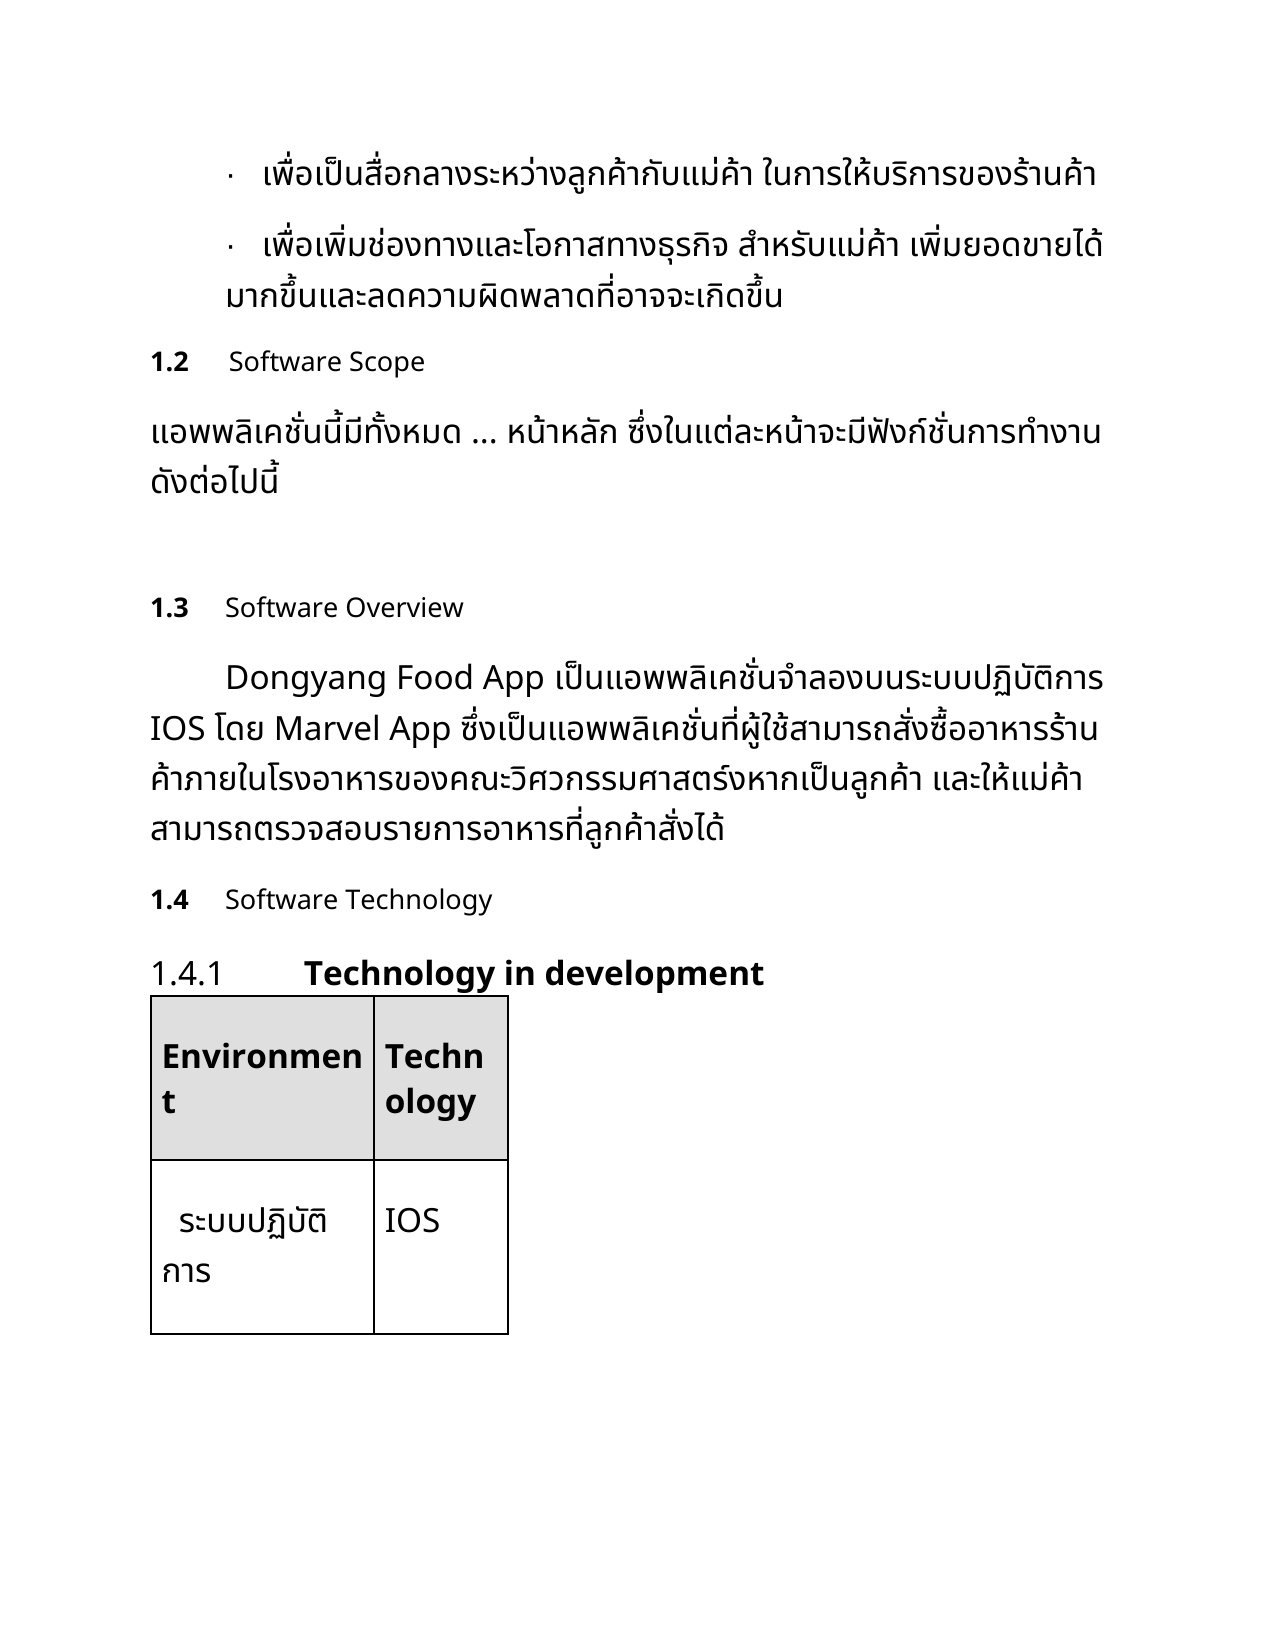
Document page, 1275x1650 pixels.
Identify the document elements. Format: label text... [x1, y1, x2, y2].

text · เพื่อเป็นสื่อกลางระหว่างลูกค้ากับแม่ค้า ในการให้บริการของร้านค้า [225, 150, 1125, 200]
subtitle 1.2 Software Scope [150, 343, 1125, 380]
table_header Environment [152, 997, 373, 1159]
text แอพพลิเคชั่นนี้มีทั้งหมด ... หน้าหลัก ซึ่งในแต่ละหน้าจะมีฟังก์ชั่นการทำงานดังต่อไปนี้ [150, 408, 1125, 509]
table_cell IOS [375, 1161, 507, 1333]
text · เพื่อเพิ่มช่องทางและโอกาสทางธุรกิจ สำหรับแม่ค้า เพิ่มยอดขายได้มากขึ้นและลดความผิดพลาดที่อาจจะเกิดขึ้น [225, 221, 1125, 322]
subtitle 1.4 Software Technology [150, 881, 1125, 918]
text Dongyang Food App เป็นแอพพลิเคชั่นจำลองบนระบบปฏิบัติการ IOS โดย Marvel App ซึ่งเป็นแอพพลิเคชั่นที่ผู้ใช้สามารถสั่งซื้ออาหารร้านค้าภายในโรงอาหารของคณะวิศวกรรมศาสตร์งหากเป็นลูกค้า และให้แม่ค้าสามารถตรวจสอบรายการอาหารที่ลูกค้าสั่งได้ [150, 654, 1125, 856]
subtitle 1.3 Software Overview [150, 589, 1125, 626]
table_header Technology [375, 997, 507, 1159]
table_cell ระบบปฏิบัติการ [152, 1161, 373, 1333]
subtitle 1.4.1 Technology in development [150, 950, 1125, 995]
